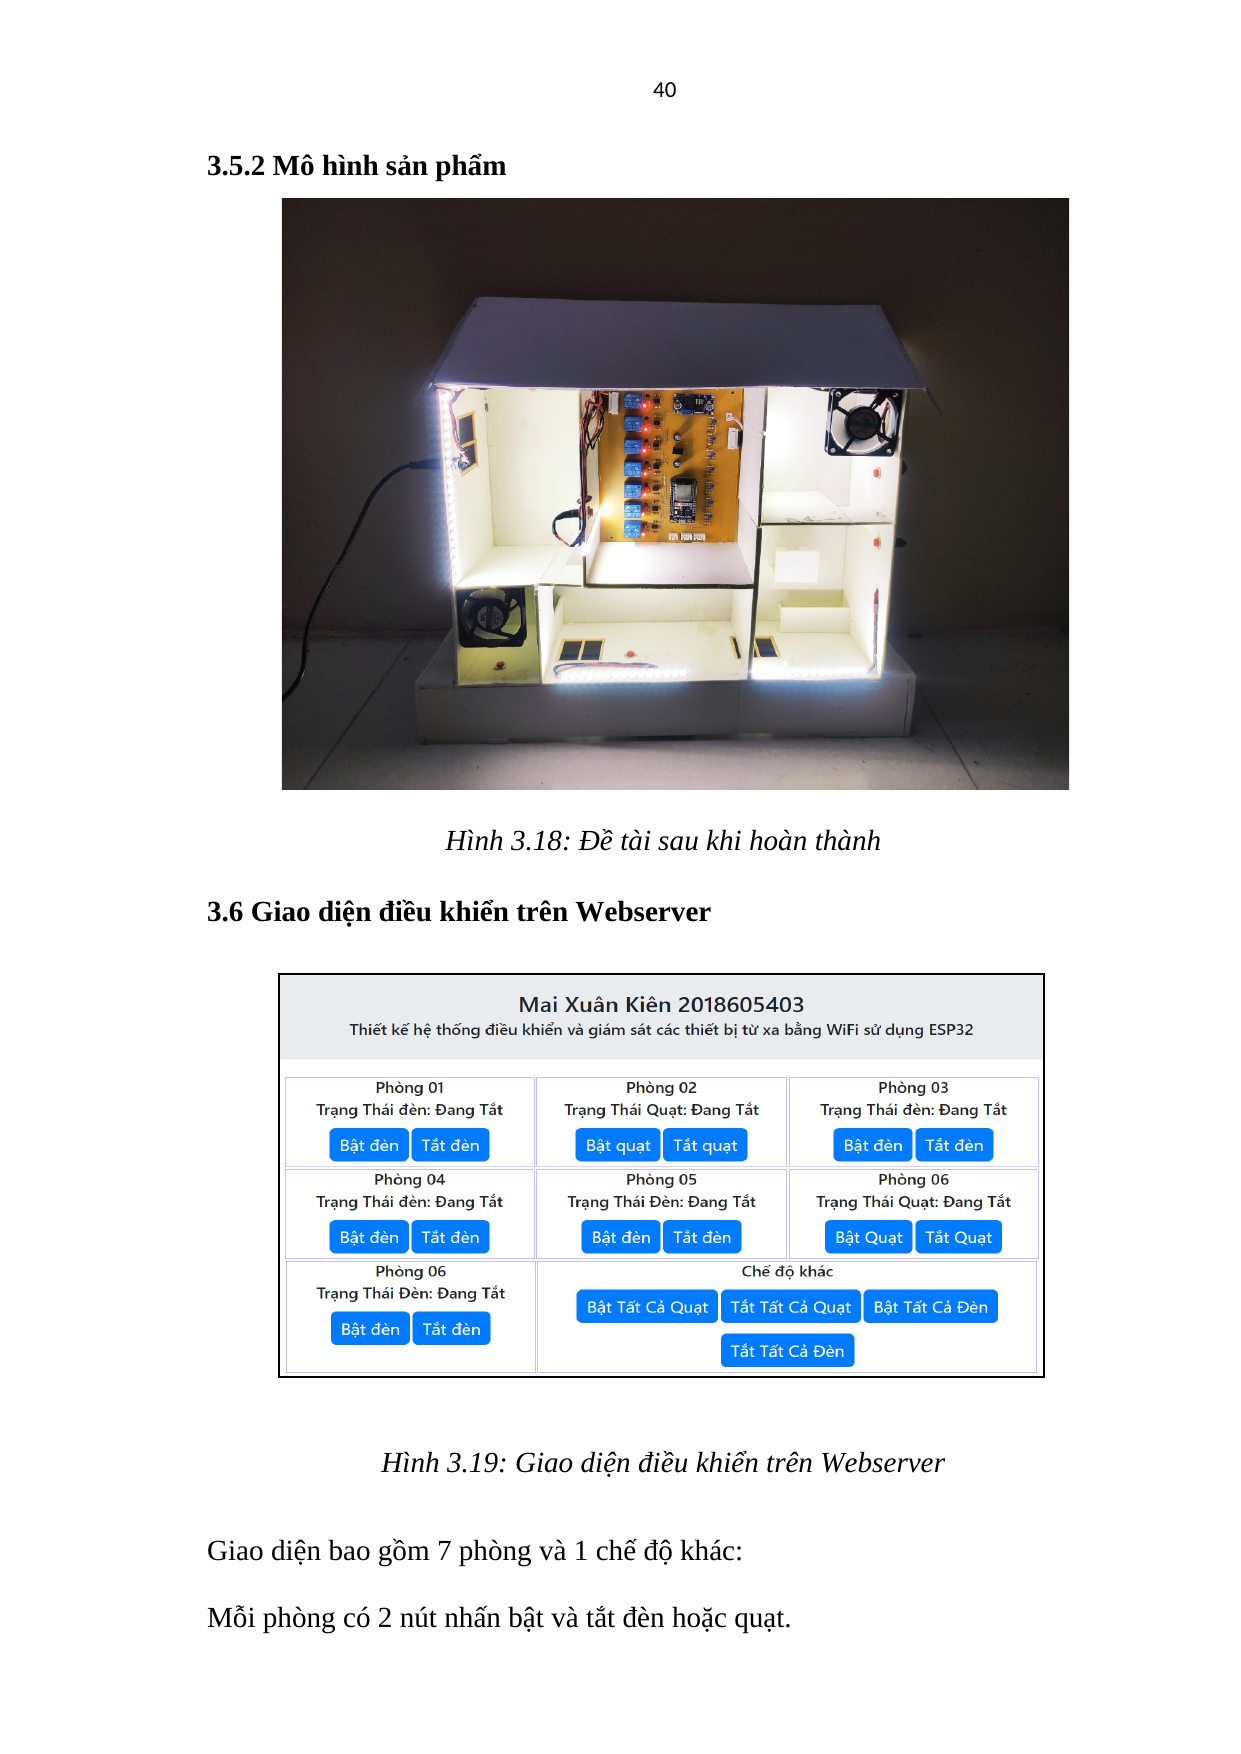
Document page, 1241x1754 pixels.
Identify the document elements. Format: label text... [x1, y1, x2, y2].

picture [280, 975, 1043, 1376]
picture [281, 198, 1070, 790]
text Hình 3.18: Đề tài sau khi hoàn thành [207, 823, 1122, 856]
text Mô hình sản phẩm [207, 148, 1122, 181]
text Giao diện điều khiển trên Webserver [207, 894, 1122, 927]
text Mỗi phòng có 2 nút nhấn bật và tắt đèn hoặc quạt. [207, 1600, 1122, 1633]
text Giao diện bao gồm 7 phòng và 1 chế độ khác: [207, 1533, 1122, 1567]
